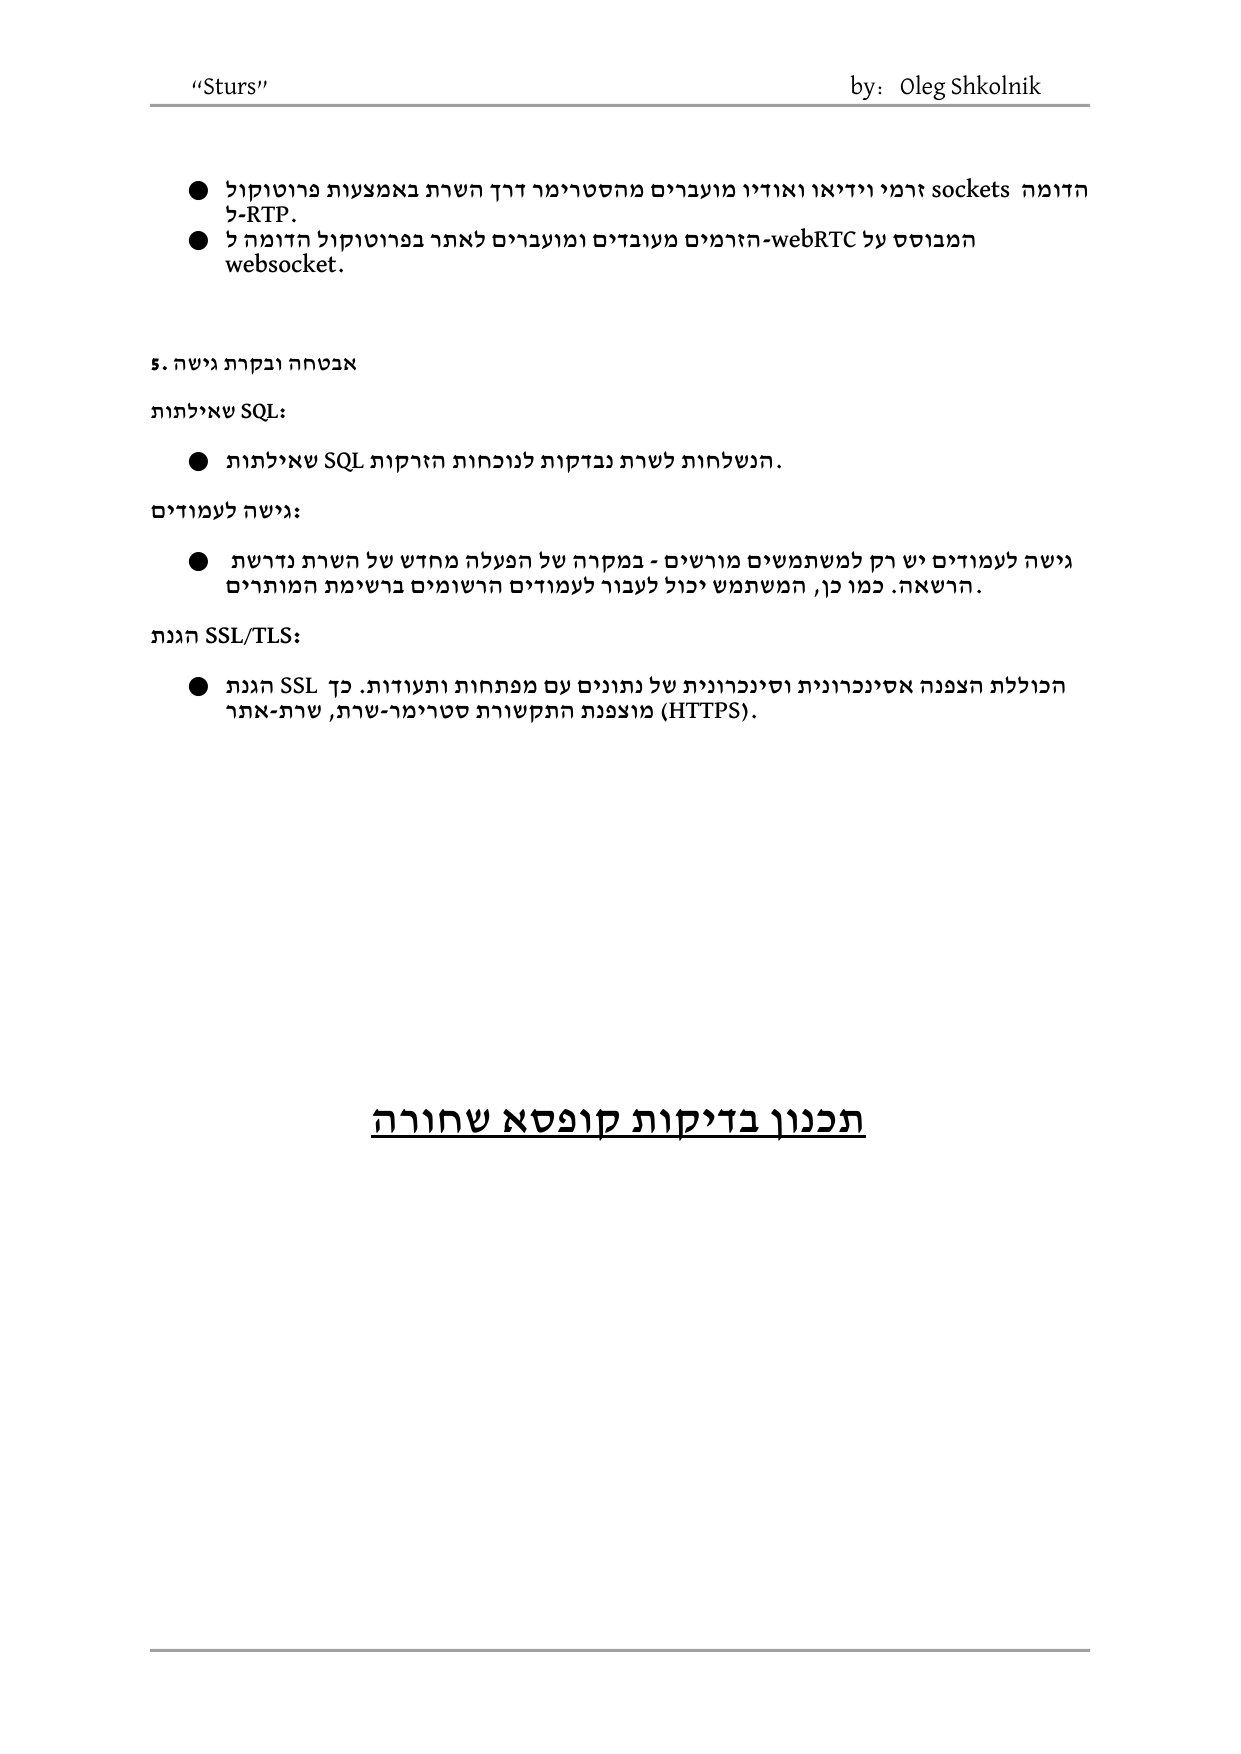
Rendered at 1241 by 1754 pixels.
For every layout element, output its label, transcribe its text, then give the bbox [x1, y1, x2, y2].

list הזרמים מעובדים ומועברים לאתר בפרוטוקול הדומה ל-webRTC המבוסס על websocket. [187, 228, 1090, 278]
text שאילתות SQL: [150, 401, 1090, 424]
subtitle 5. אבטחה ובקרת גישה [150, 353, 1090, 376]
text הגנת SSL/TLS: [150, 624, 1090, 649]
list גישה לעמודים יש רק למשתמשים מורשים - במקרה של הפעלה מחדש של השרת נדרשת הרשאה. כמו כן, המשתמש יכול לעבור לעמודים הרשומים ברשימת המותרים. [187, 549, 1090, 599]
list שאילתות SQL הנשלחות לשרת נבדקות לנוכחות הזרקות. [187, 449, 1090, 474]
text תכנון בדיקות קופסא שחורה [150, 1099, 1015, 1142]
list זרמי וידיאו ואודיו מועברים מהסטרימר דרך השרת באמצעות פרוטוקול sockets הדומה ל-RTP. [187, 178, 1090, 228]
list הגנת SSL הכוללת הצפנה אסינכרונית וסינכרונית של נתונים עם מפתחות ותעודות. כך מוצפנת התקשורת סטרימר-שרת, שרת-אתר (HTTPS). [187, 674, 1090, 724]
text גישה לעמודים: [150, 499, 1090, 524]
